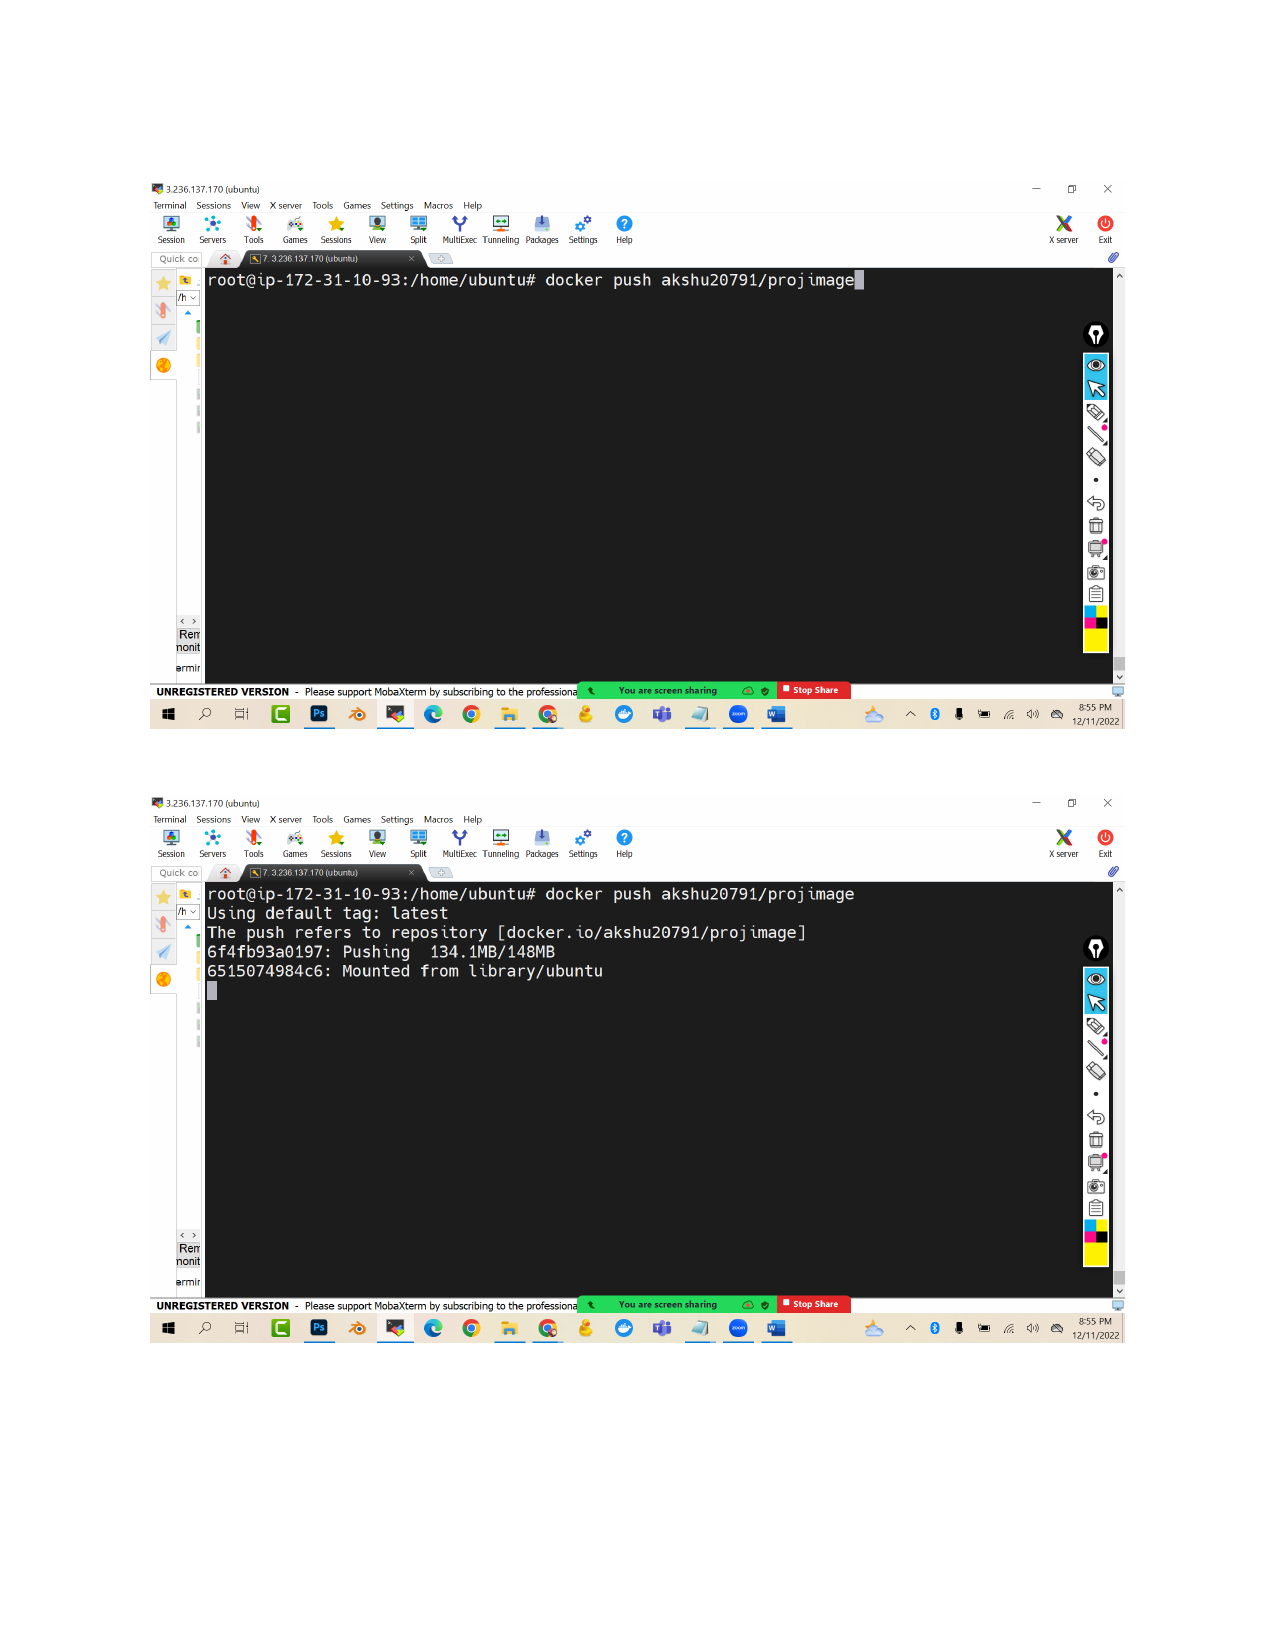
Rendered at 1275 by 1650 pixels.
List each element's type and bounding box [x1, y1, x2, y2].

picture [150, 180, 1125, 729]
picture [150, 794, 1125, 1343]
